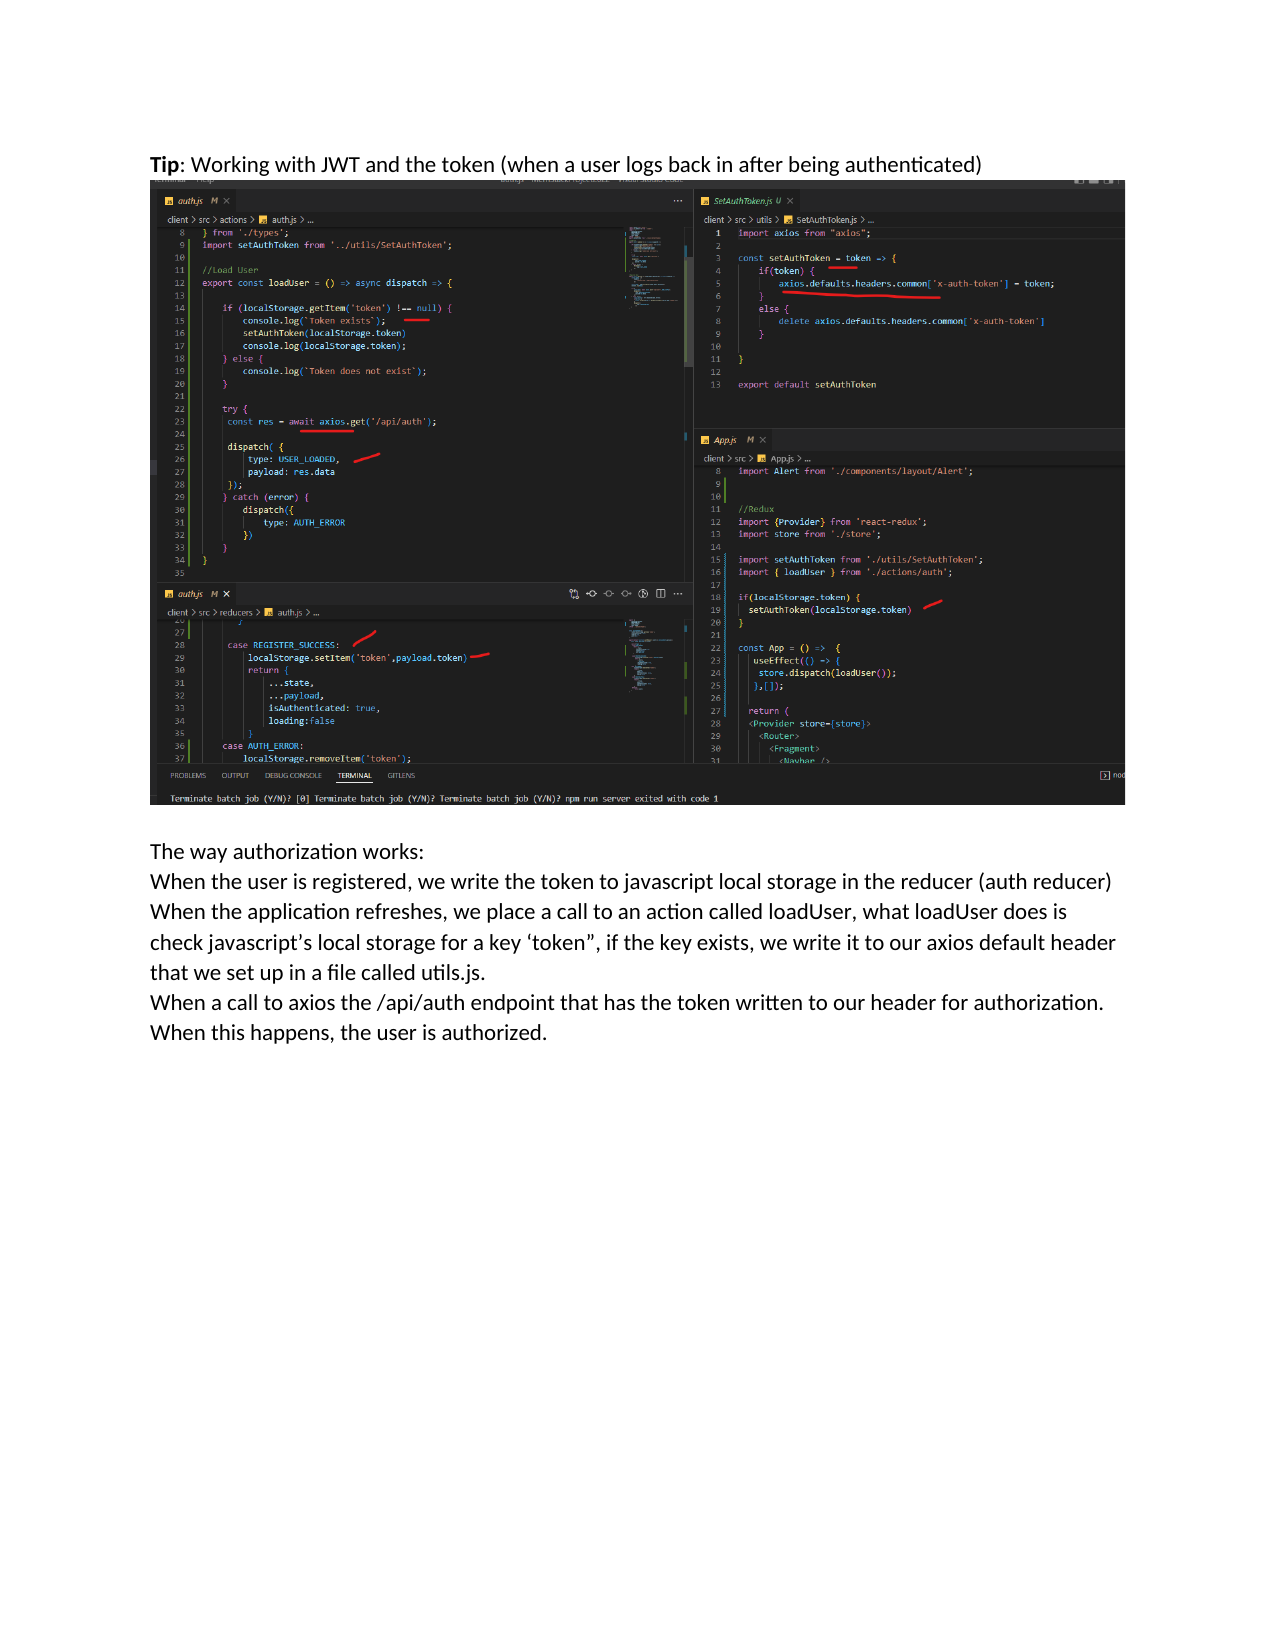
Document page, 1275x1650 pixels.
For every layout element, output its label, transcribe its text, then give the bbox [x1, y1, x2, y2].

picture [150, 180, 1125, 805]
text Tip: Working with JWT and the token (when a user logs back in after being authenticated) [150, 150, 1125, 178]
text When a call to axios the /api/auth endpoint that has the token written to our header for authorization. When this happens, the user is authorized. [150, 988, 1125, 1046]
text The way authorization works: When the user is registered, we write the token to javascript local storage in the reducer (auth reducer) When the application refreshes, we place a call to an action called loadUser, what loadUser does is check javascript’s local storage for a key ‘token”, if the key exists, we write it to our axios default header that we set up in a file called utils.js. [150, 805, 1125, 986]
